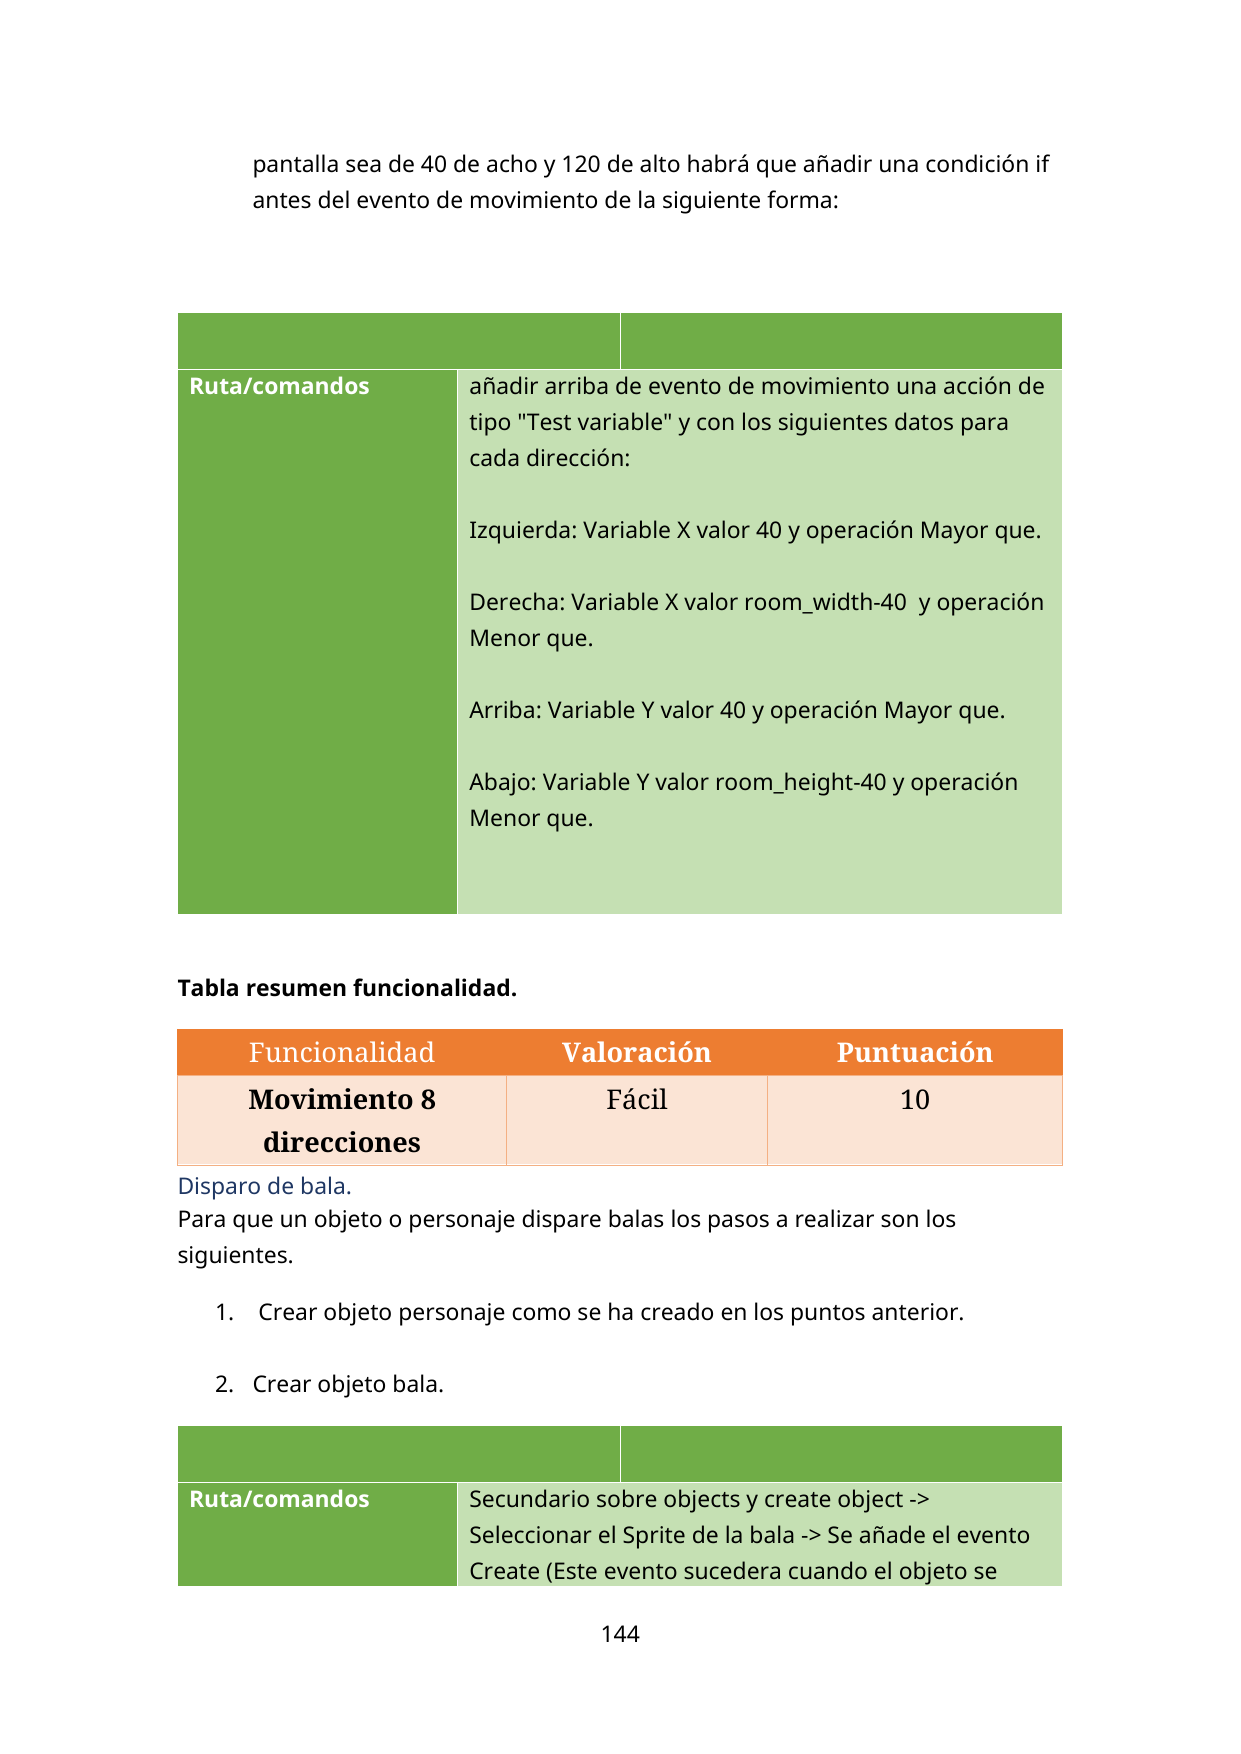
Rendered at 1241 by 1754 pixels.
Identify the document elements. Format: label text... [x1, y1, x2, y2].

list Crear objeto bala. [215, 1368, 1063, 1399]
text Para que un objeto o personaje dispare balas los pasos a realizar son los siguientes. [177, 1203, 1063, 1271]
table_cell Fácil [507, 1076, 767, 1164]
table_cell añadir arriba de evento de movimiento una acción de tipo "Test variable" y con los siguientes datos para cada dirección: Izquierda: Variable X valor 40 y operación Mayor que. Derecha: Variable X valor room_width-40 y operación Menor que. Arriba: Variable Y valor 40 y operación Mayor que. Abajo: Variable Y valor room_height-40 y operación Menor que. [458, 370, 1062, 914]
table_cell Movimiento 8 direcciones [178, 1076, 506, 1164]
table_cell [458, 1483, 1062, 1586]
table_header [621, 313, 1062, 369]
list Crear objeto personaje como se ha creado en los puntos anterior. [215, 1296, 1063, 1363]
table_header Funcionalidad [178, 1030, 506, 1075]
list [215, 148, 1063, 215]
table_header Valoración [507, 1030, 767, 1075]
table_header [178, 1426, 620, 1482]
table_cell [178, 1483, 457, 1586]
table_cell 10 [768, 1076, 1062, 1164]
subtitle Disparo de bala. [177, 1170, 1063, 1201]
text Tabla resumen funcionalidad. [177, 972, 1063, 1003]
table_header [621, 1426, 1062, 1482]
table_header [178, 313, 620, 369]
table_cell Ruta/comandos [178, 370, 457, 914]
table_header Puntuación [768, 1030, 1062, 1075]
